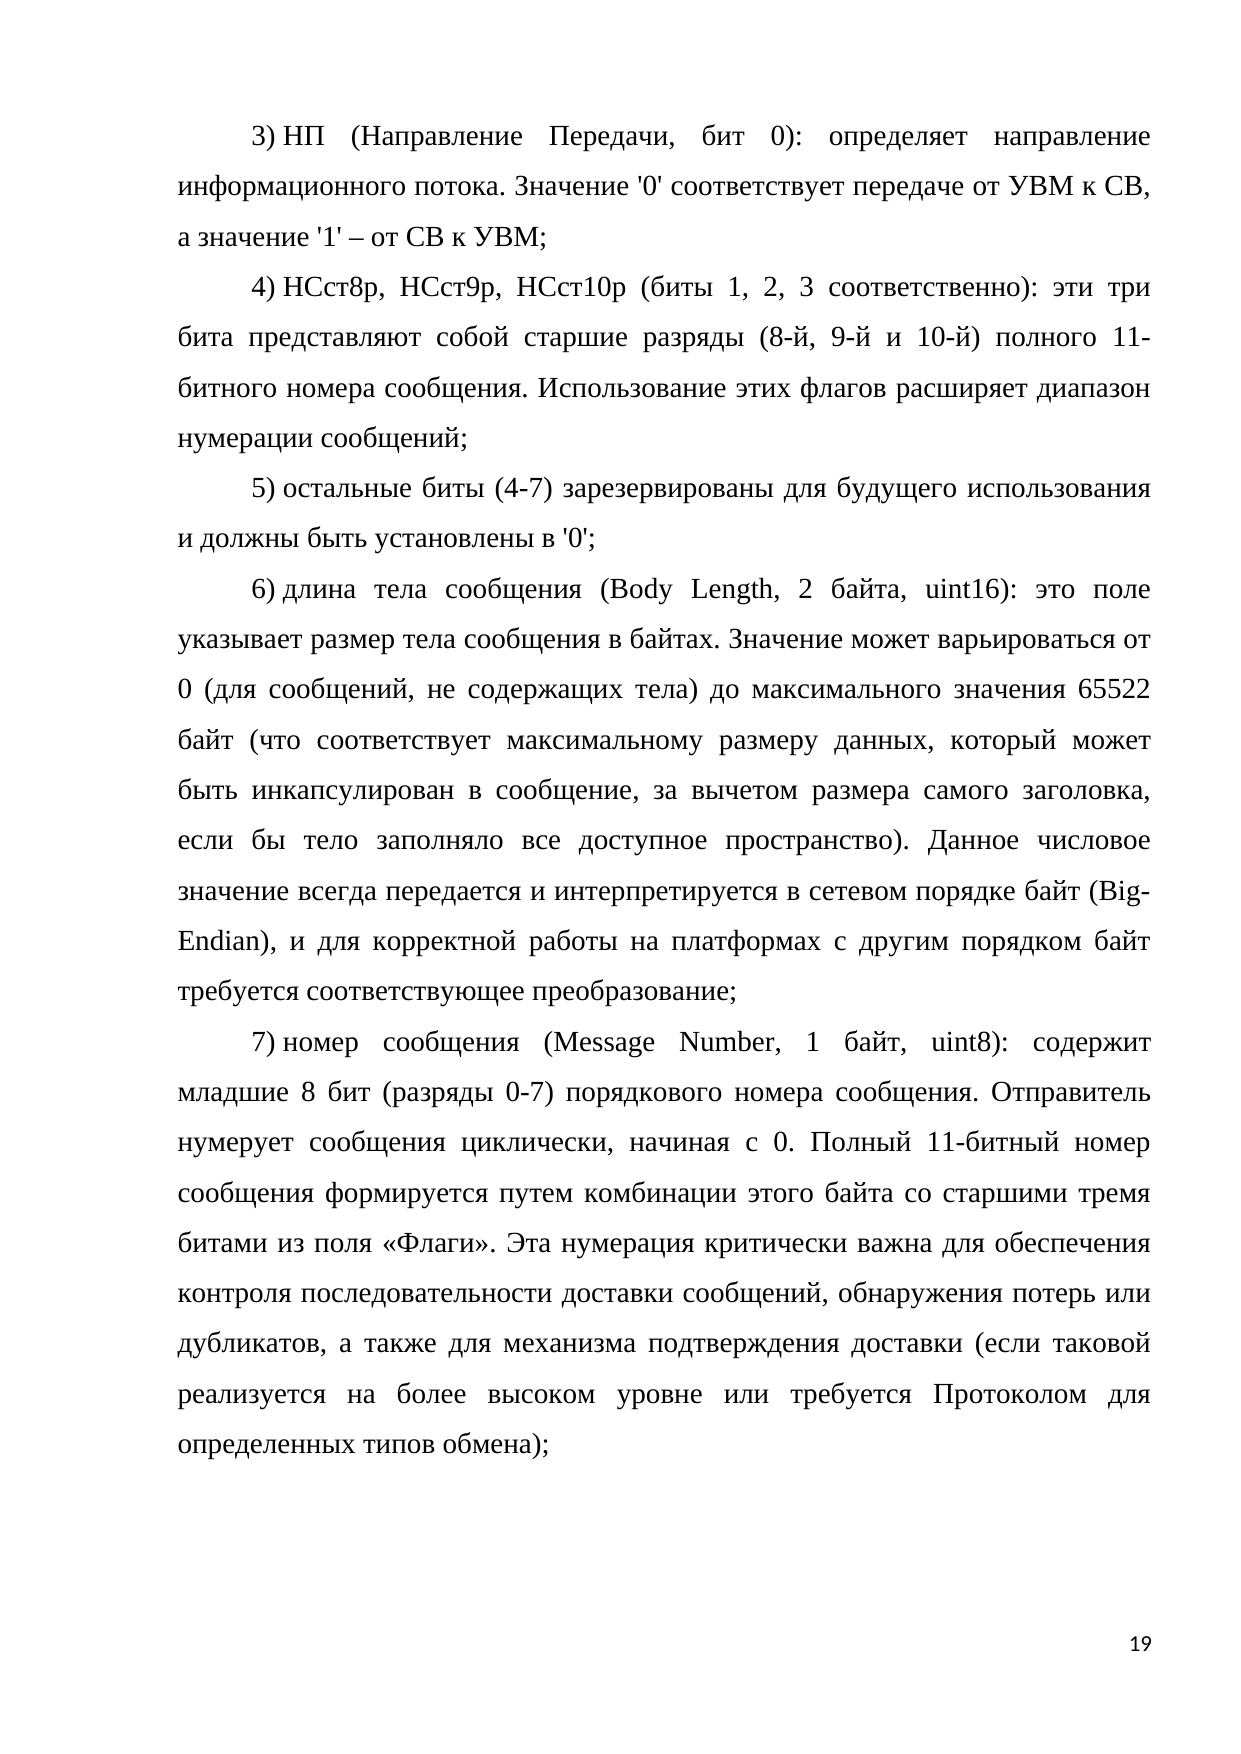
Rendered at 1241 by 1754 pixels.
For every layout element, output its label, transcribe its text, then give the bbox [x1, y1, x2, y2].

text длина тела сообщения (Body Length, 2 байта, uint16): это поле указывает размер тела сообщения в байтах. Значение может варьироваться от 0 (для сообщений, не содержащих тела) до максимального значения 65522 байт (что соответствует максимальному размеру данных, который может быть инкапсулирован в сообщение, за вычетом размера самого заголовка, если бы тело заполняло все доступное пространство). Данное числовое значение всегда передается и интерпретируется в сетевом порядке байт (Big-Endian), и для корректной работы на платформах с другим порядком байт требуется соответствующее преобразование; [177, 571, 1152, 1007]
text остальные биты (4-7) зарезервированы для будущего использования и должны быть установлены в '0'; [177, 470, 1152, 554]
text НСст8р, НСст9р, НСст10р (биты 1, 2, 3 соответственно): эти три бита представляют собой старшие разряды (8-й, 9-й и 10-й) полного 11-битного номера сообщения. Использование этих флагов расширяет диапазон нумерации сообщений; [177, 269, 1152, 453]
text номер сообщения (Message Number, 1 байт, uint8): содержит младшие 8 бит (разряды 0-7) порядкового номера сообщения. Отправитель нумерует сообщения циклически, начиная с 0. Полный 11-битный номер сообщения формируется путем комбинации этого байта со старшими тремя битами из поля «Флаги». Эта нумерация критически важна для обеспечения контроля последовательности доставки сообщений, обнаружения потерь или дубликатов, а также для механизма подтверждения доставки (если таковой реализуется на более высоком уровне или требуется Протоколом для определенных типов обмена); [177, 1024, 1152, 1460]
text НП (Направление Передачи, бит 0): определяет направление информационного потока. Значение '0' соответствует передаче от УВМ к СВ, а значение '1' – от СВ к УВМ; [177, 118, 1152, 252]
